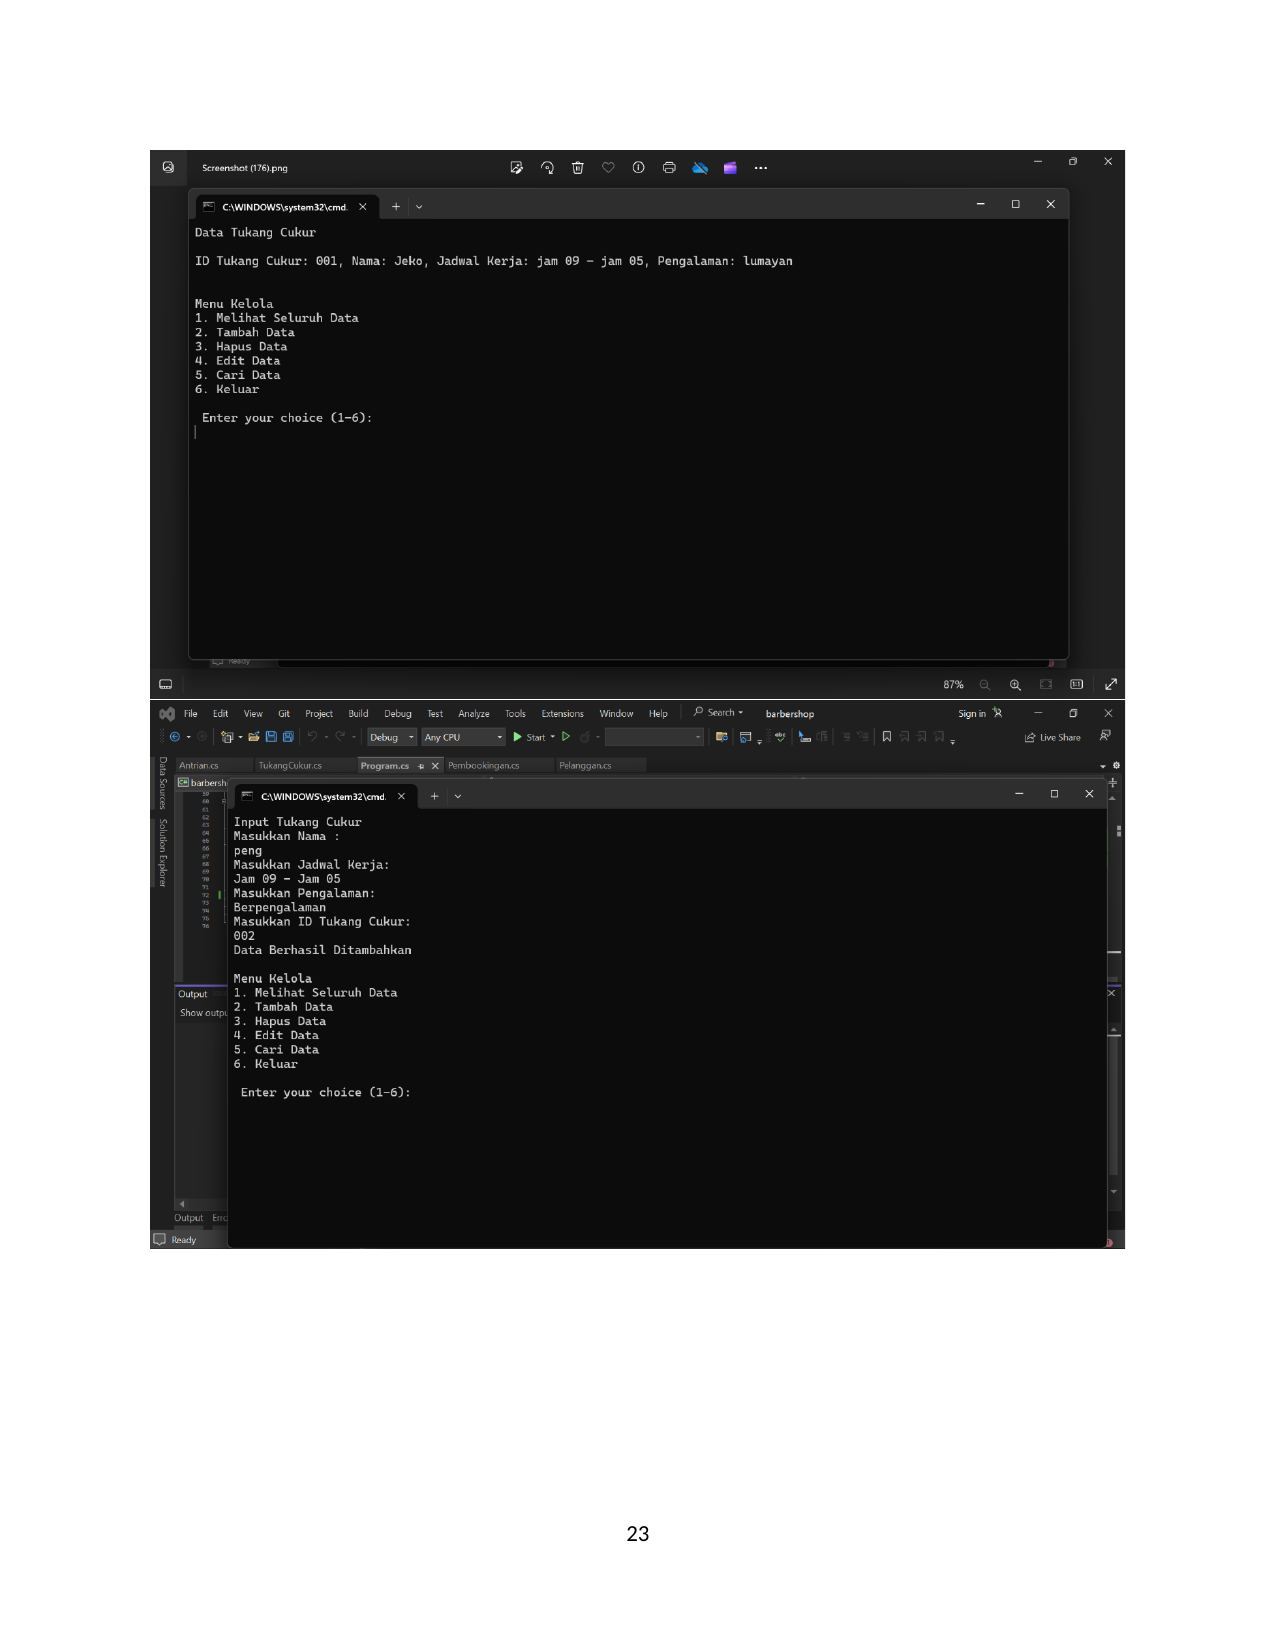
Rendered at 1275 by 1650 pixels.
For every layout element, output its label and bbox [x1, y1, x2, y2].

picture [150, 150, 1125, 699]
picture [150, 700, 1125, 1249]
